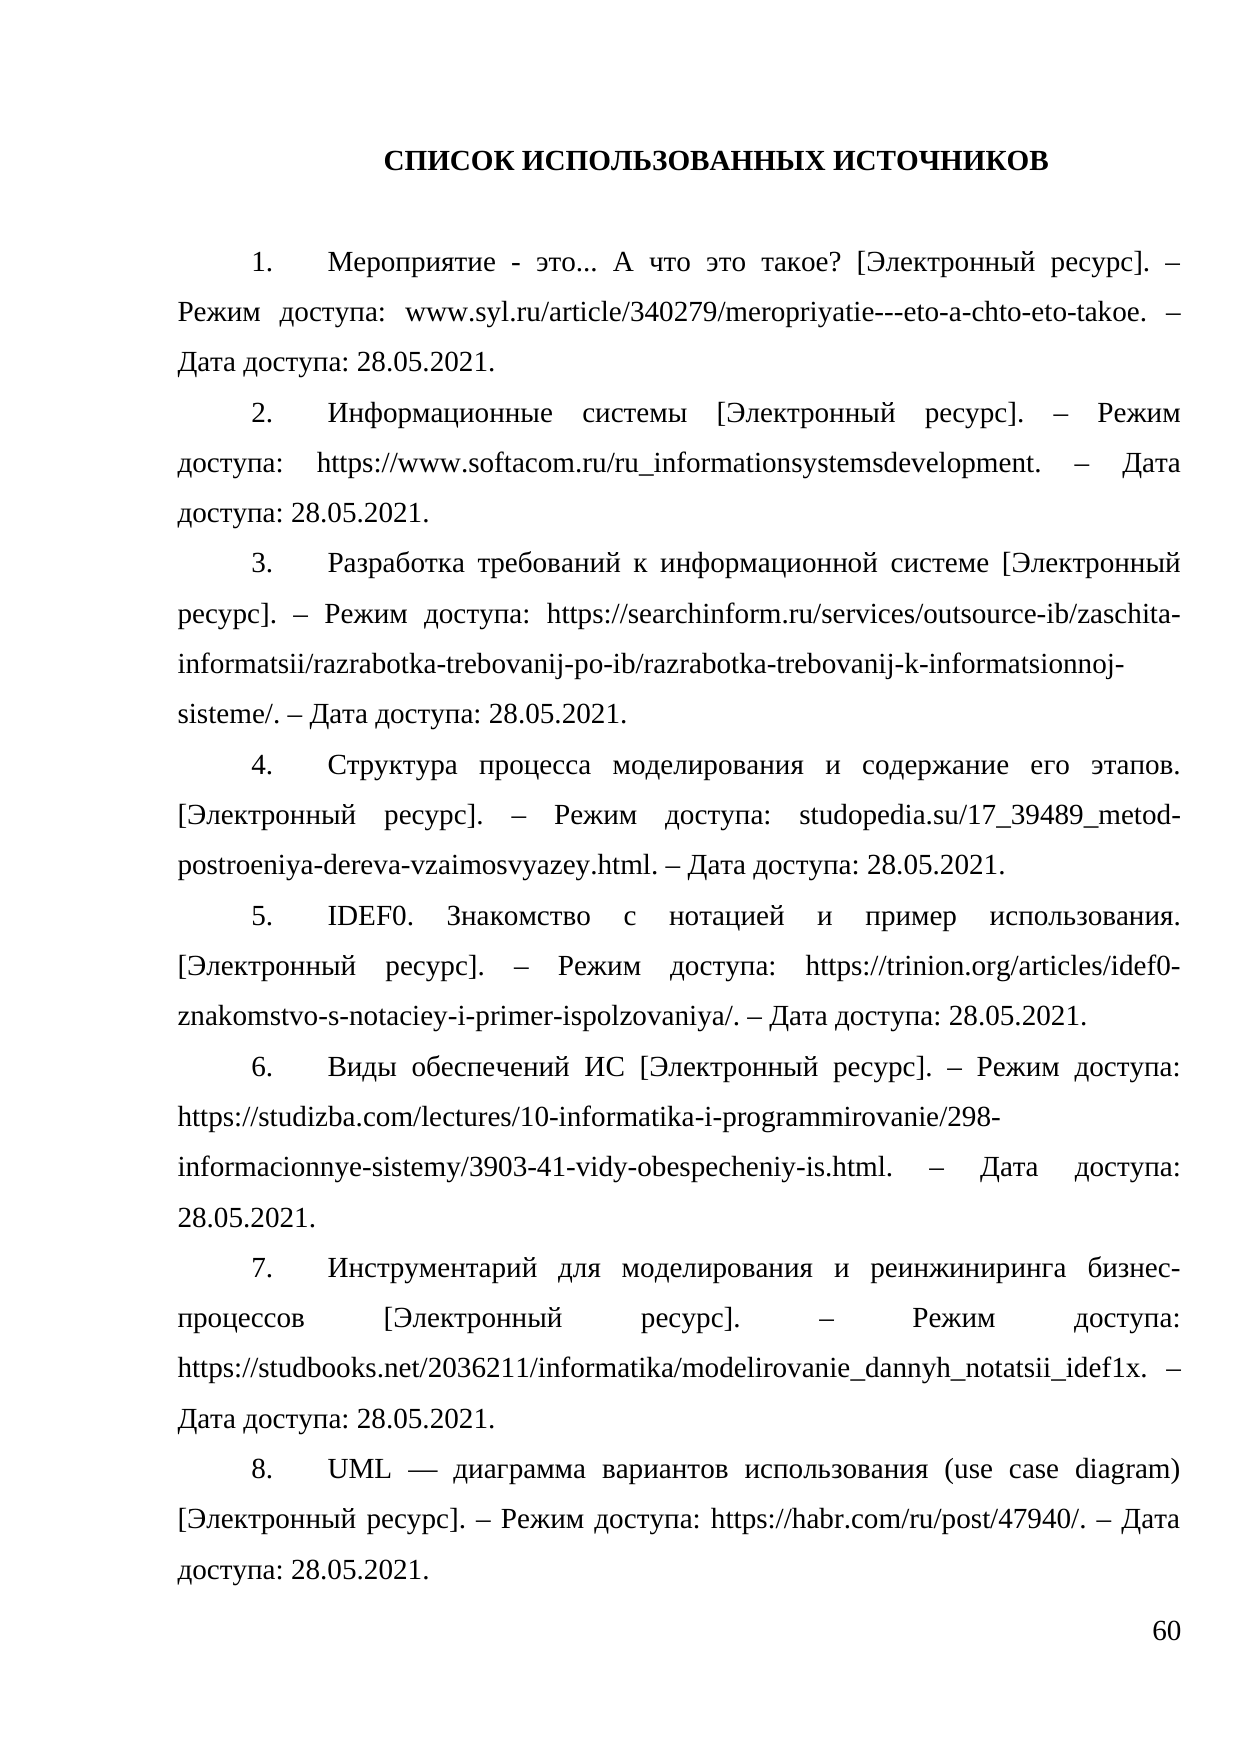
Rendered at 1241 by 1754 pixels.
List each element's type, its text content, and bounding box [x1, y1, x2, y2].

list UML — диаграмма вариантов использования (use case diagram) [Электронный ресурс]. – Режим доступа: https://habr.com/ru/post/47940/. – Дата доступа: 28.05.2021. [177, 1451, 1181, 1585]
list IDEF0. Знакомство с нотацией и пример использования. [Электронный ресурс]. – Режим доступа: https://trinion.org/articles/idef0-znakomstvo-s-notaciey-i-primer-ispolzovaniya/. – Дата доступа: 28.05.2021. [177, 898, 1181, 1032]
list Инструментарий для моделирования и реинжиниринга бизнес-процессов [Электронный ресурс]. – Режим доступа: https://studbooks.net/2036211/informatika/modelirovanie_dannyh_notatsii_idef1x. – Дата доступа: 28.05.2021. [177, 1250, 1181, 1434]
list Информационные системы [Электронный ресурс]. – Режим доступа: https://www.softacom.ru/ru_informationsystemsdevelopment. – Дата доступа: 28.05.2021. [177, 395, 1181, 529]
subtitle Список использованных источников [177, 143, 1181, 177]
list Структура процесса моделирования и содержание его этапов. [Электронный ресурс]. – Режим доступа: studopedia.su/17_39489_metod-postroeniya-dereva-vzaimosvyazey.html. – Дата доступа: 28.05.2021. [177, 747, 1181, 881]
list Мероприятие - это... А что это такое? [Электронный ресурс]. – Режим доступа: www.syl.ru/article/340279/meropriyatie---eto-a-chto-eto-takoe. – Дата доступа: 28.05.2021. [177, 244, 1181, 378]
list Виды обеспечений ИС [Электронный ресурс]. – Режим доступа: https://studizba.com/lectures/10-informatika-i-programmirovanie/298-informacionnye-sistemy/3903-41-vidy-obespecheniy-is.html. – Дата доступа: 28.05.2021. [177, 1049, 1181, 1233]
list Разработка требований к информационной системе [Электронный ресурс]. – Режим доступа: https://searchinform.ru/services/outsource-ib/zaschita-informatsii/razrabotka-trebovanij-po-ib/razrabotka-trebovanij-k-informatsionnoj-sisteme/. – Дата доступа: 28.05.2021. [177, 546, 1181, 730]
